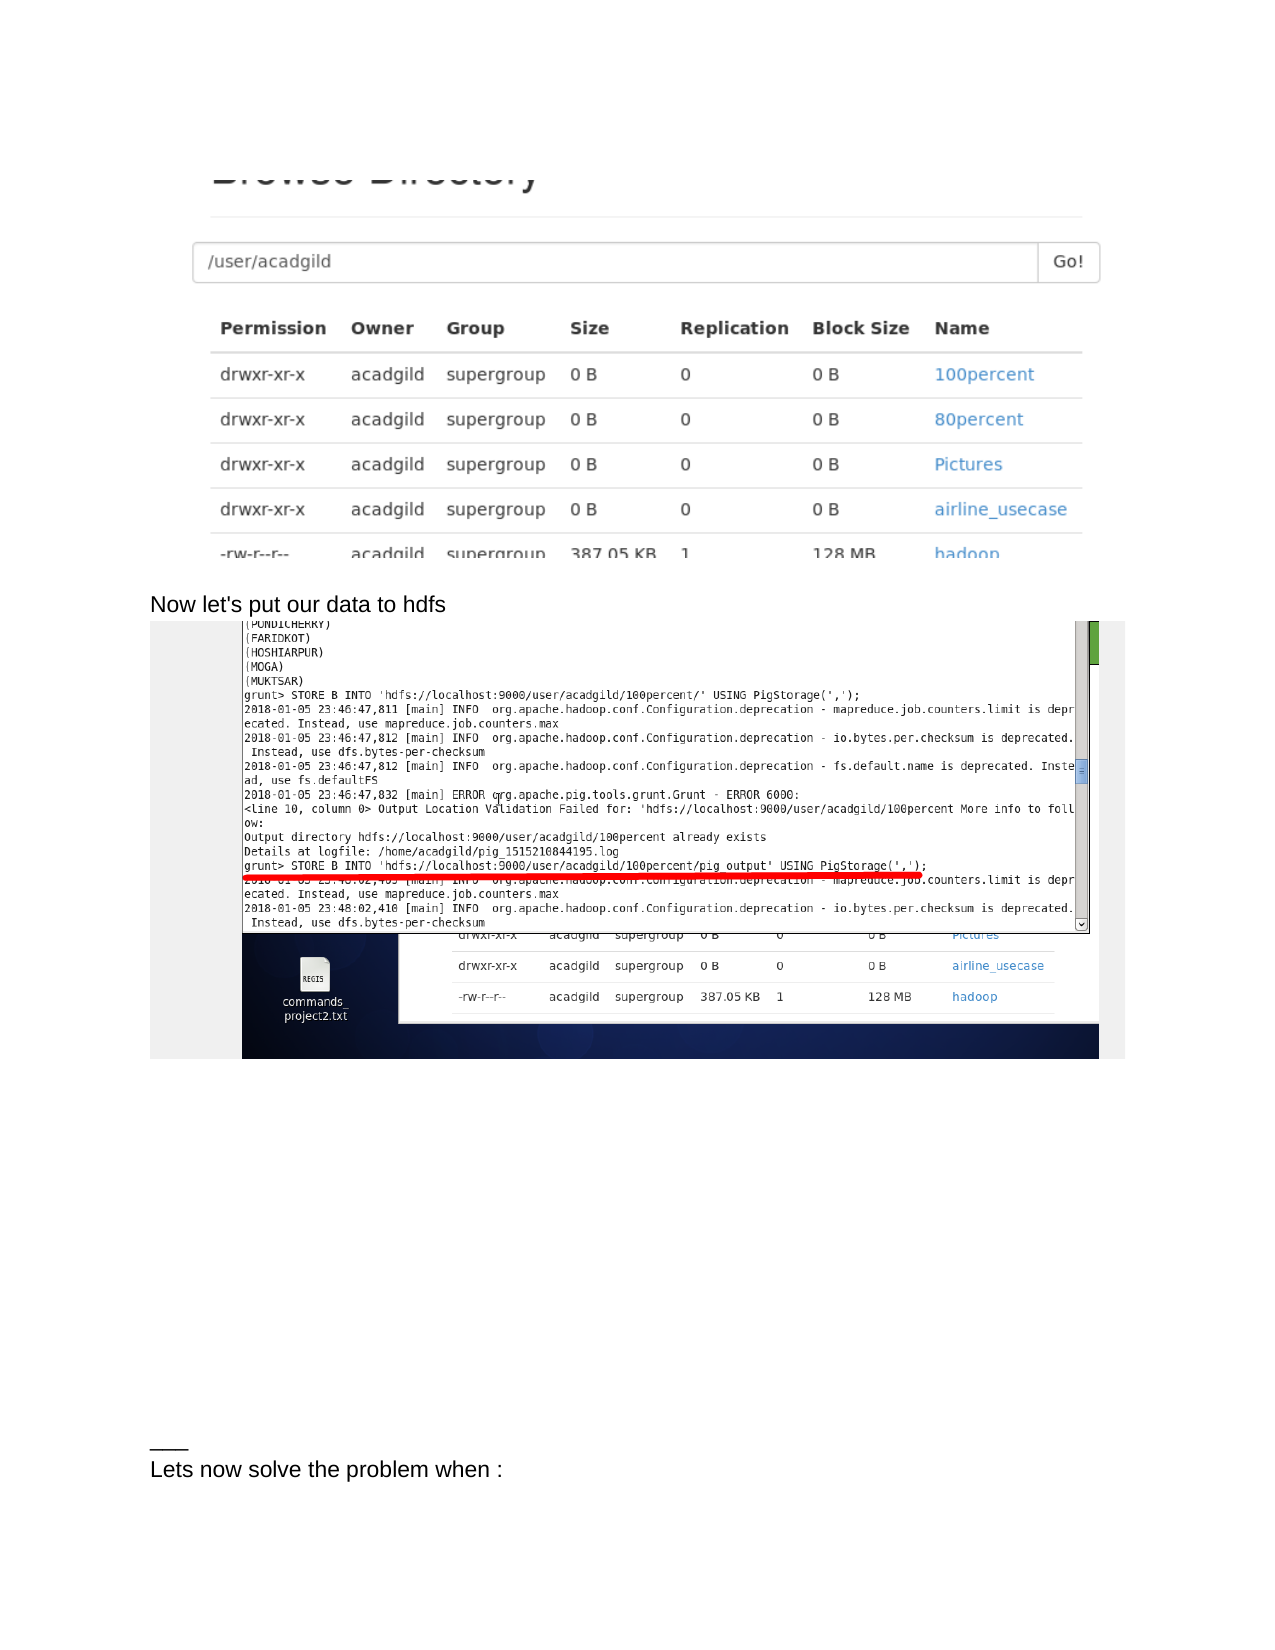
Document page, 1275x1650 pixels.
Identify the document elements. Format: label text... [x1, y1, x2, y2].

text ___ [150, 1425, 1125, 1452]
picture [150, 621, 1125, 1059]
picture [150, 180, 1125, 558]
text Now let's put our data to hdfs [150, 591, 1125, 618]
text Lets now solve the problem when : [150, 1456, 1125, 1482]
